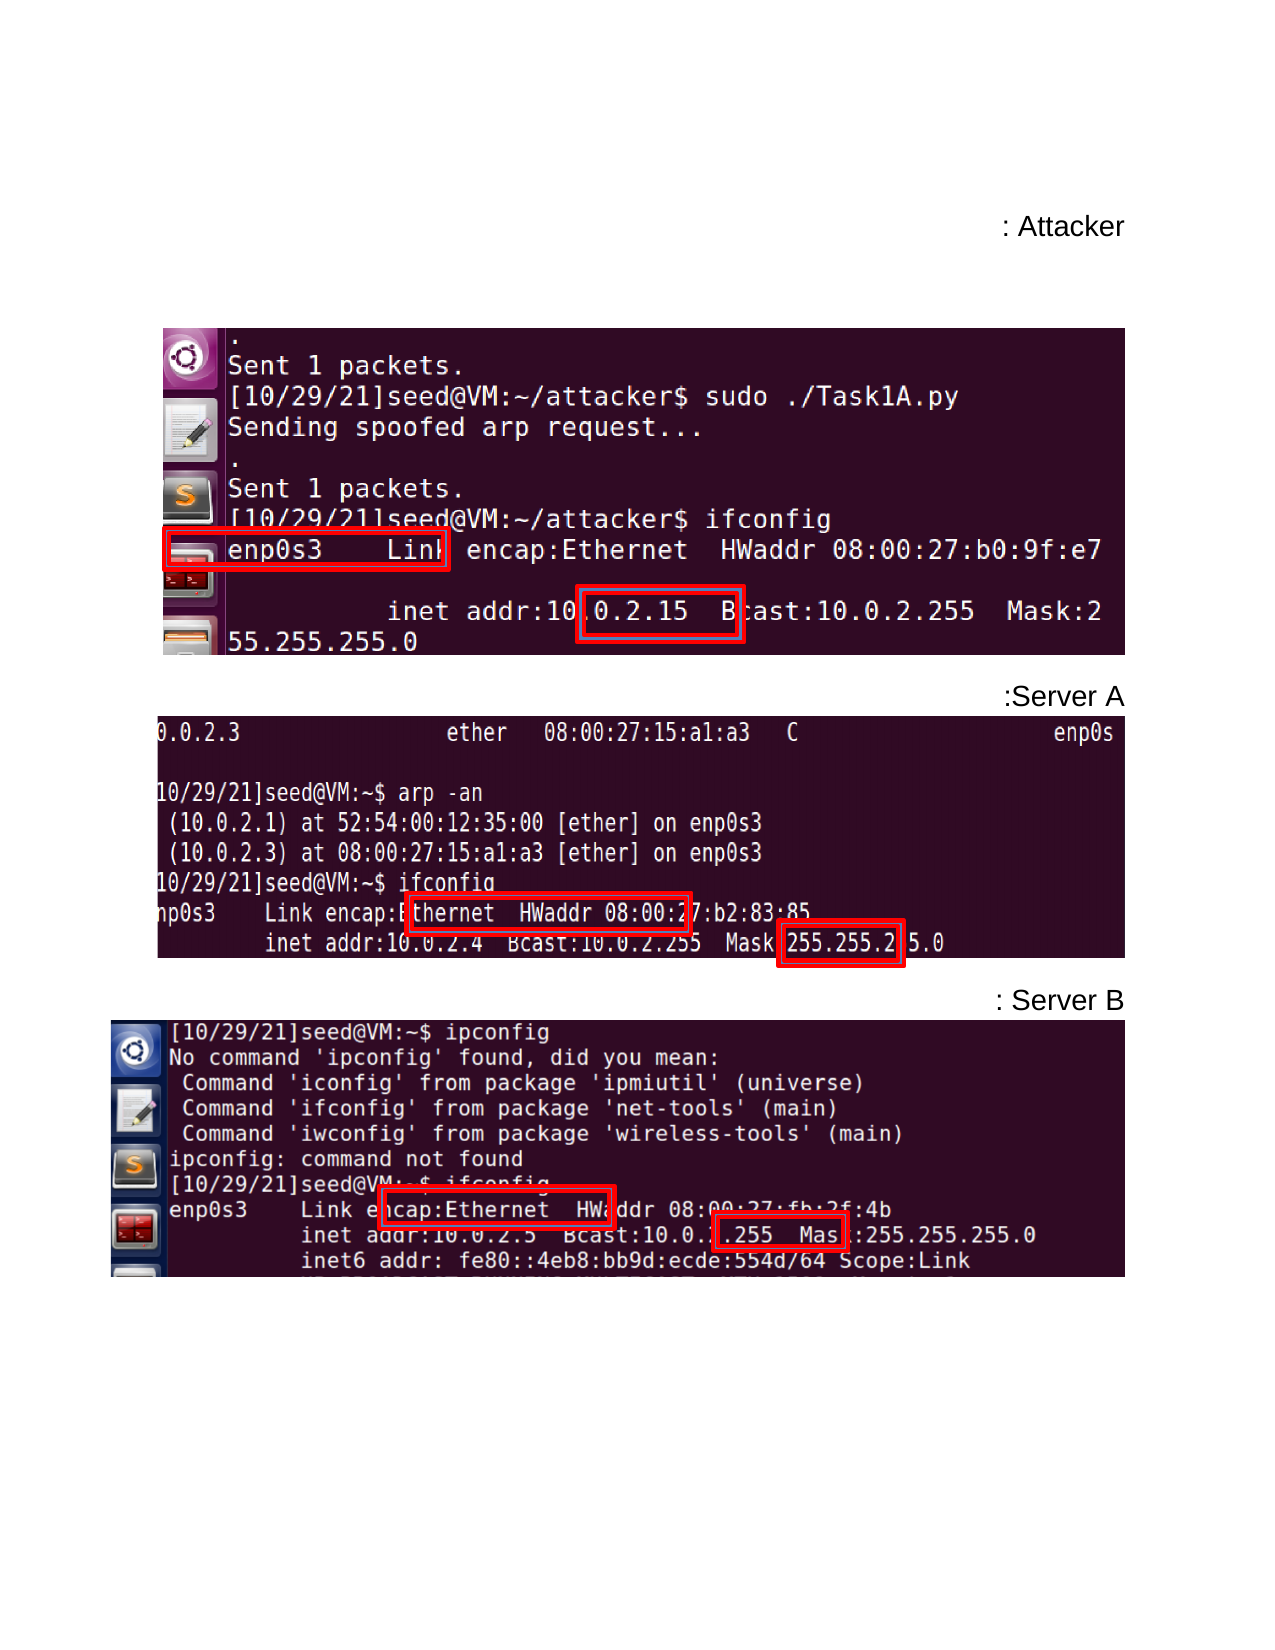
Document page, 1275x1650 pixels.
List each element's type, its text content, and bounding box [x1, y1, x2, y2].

picture [157, 716, 1125, 958]
text Server B : [150, 983, 1125, 1020]
picture [786, 928, 896, 958]
text Attacker : [150, 209, 1125, 243]
picture [110, 1020, 1125, 1277]
picture [171, 535, 441, 562]
picture [163, 328, 1125, 655]
